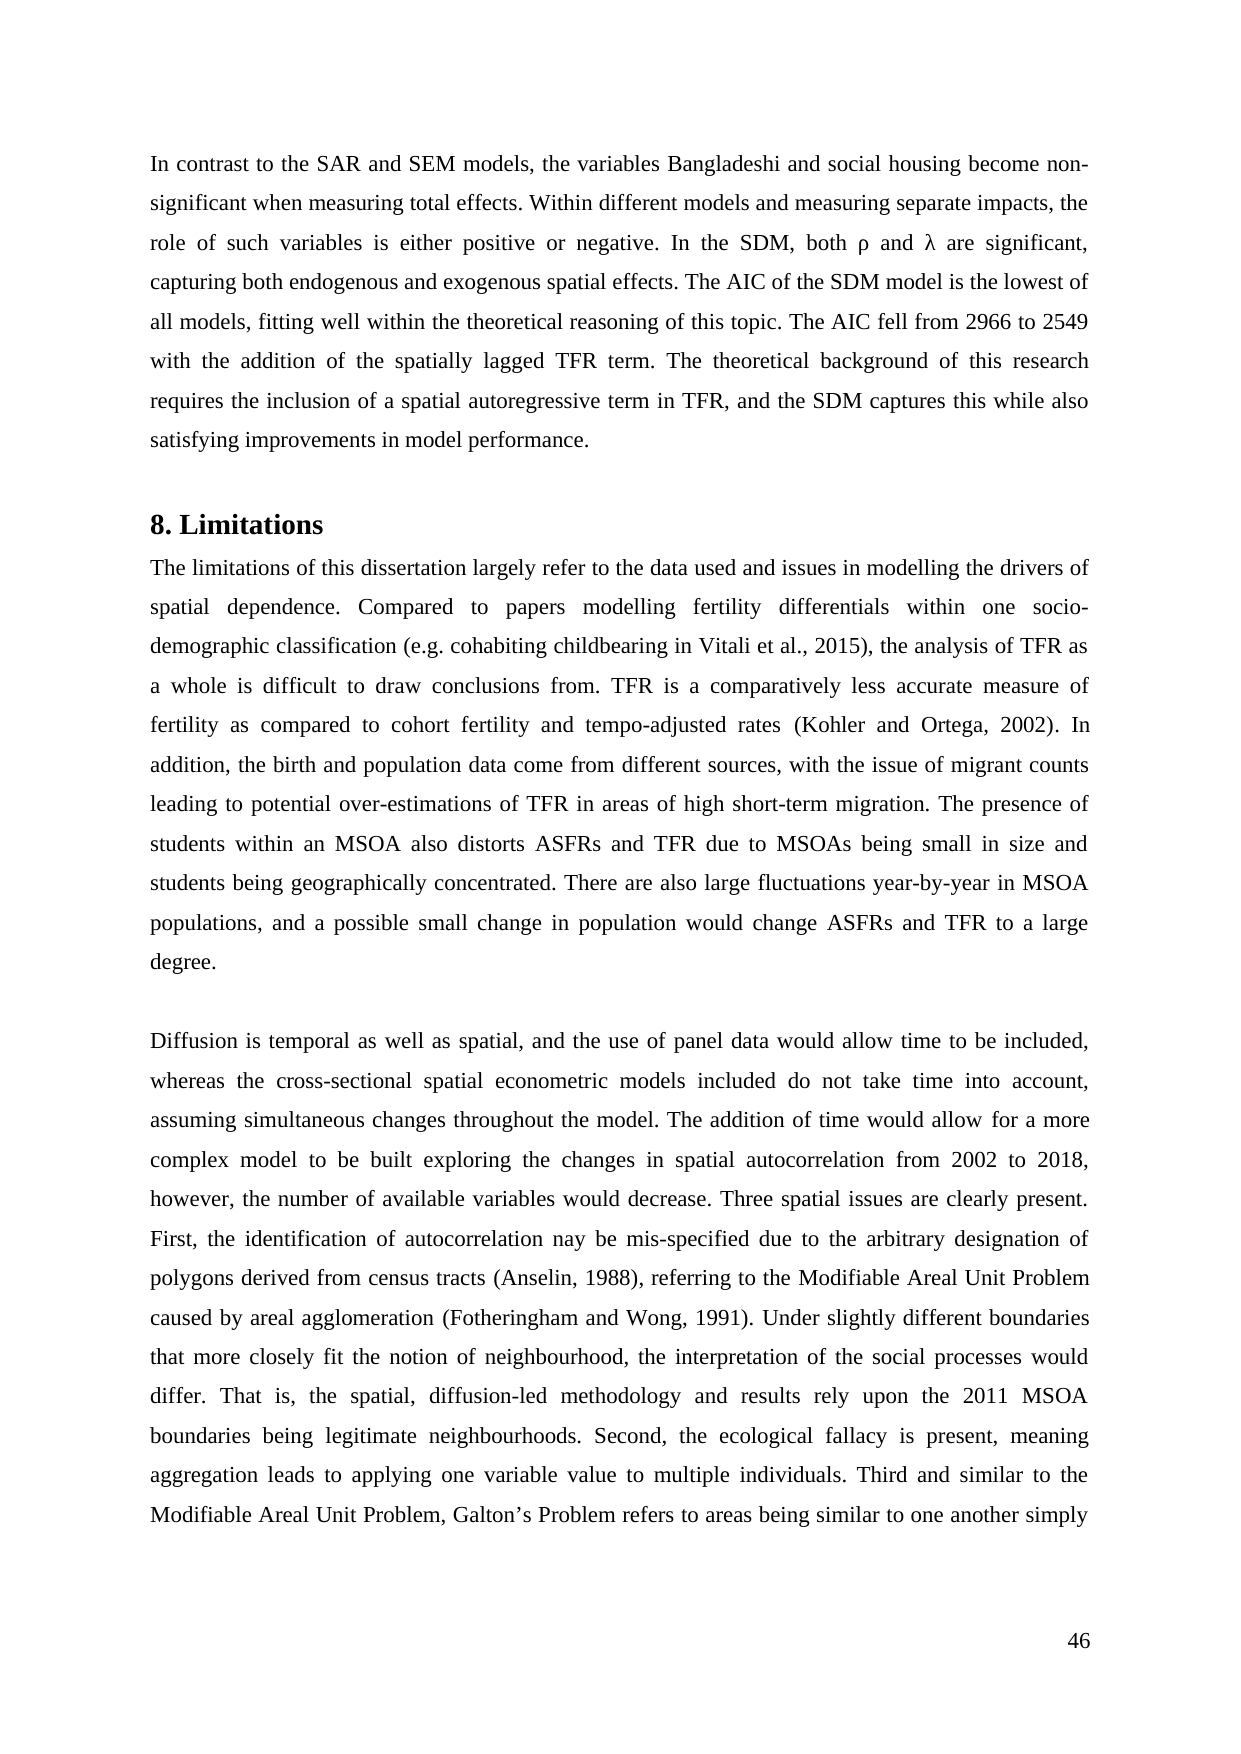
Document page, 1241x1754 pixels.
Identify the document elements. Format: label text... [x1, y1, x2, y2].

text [150, 1027, 1090, 1527]
subtitle 8. Limitations [150, 507, 1090, 541]
text In contrast to the SAR and SEM models, the variables Bangladeshi and social housing become non-significant when measuring total effects. Within different models and measuring separate impacts, the role of such variables is either positive or negative. In the SDM, both ρ and λ are significant, capturing both endogenous and exogenous spatial effects. The AIC of the SDM model is the lowest of all models, fitting well within the theoretical reasoning of this topic. The AIC fell from 2966 to 2549 with the addition of the spatially lagged TFR term. The theoretical background of this research requires the inclusion of a spatial autoregressive term in TFR, and the SDM captures this while also satisfying improvements in model performance. [150, 150, 1090, 453]
text The limitations of this dissertation largely refer to the data used and issues in modelling the drivers of spatial dependence. Compared to papers modelling fertility differentials within one socio-demographic classification (e.g. cohabiting childbearing in Vitali et al., 2015), the analysis of TFR as a whole is difficult to draw conclusions from. TFR is a comparatively less accurate measure of fertility as compared to cohort fertility and tempo-adjusted rates (Kohler and Ortega, 2002). In addition, the birth and population data come from different sources, with the issue of migrant counts leading to potential over-estimations of TFR in areas of high short-term migration. The presence of students within an MSOA also distorts ASFRs and TFR due to MSOAs being small in size and students being geographically concentrated. There are also large fluctuations year-by-year in MSOA populations, and a possible small change in population would change ASFRs and TFR to a large degree. [150, 553, 1090, 975]
